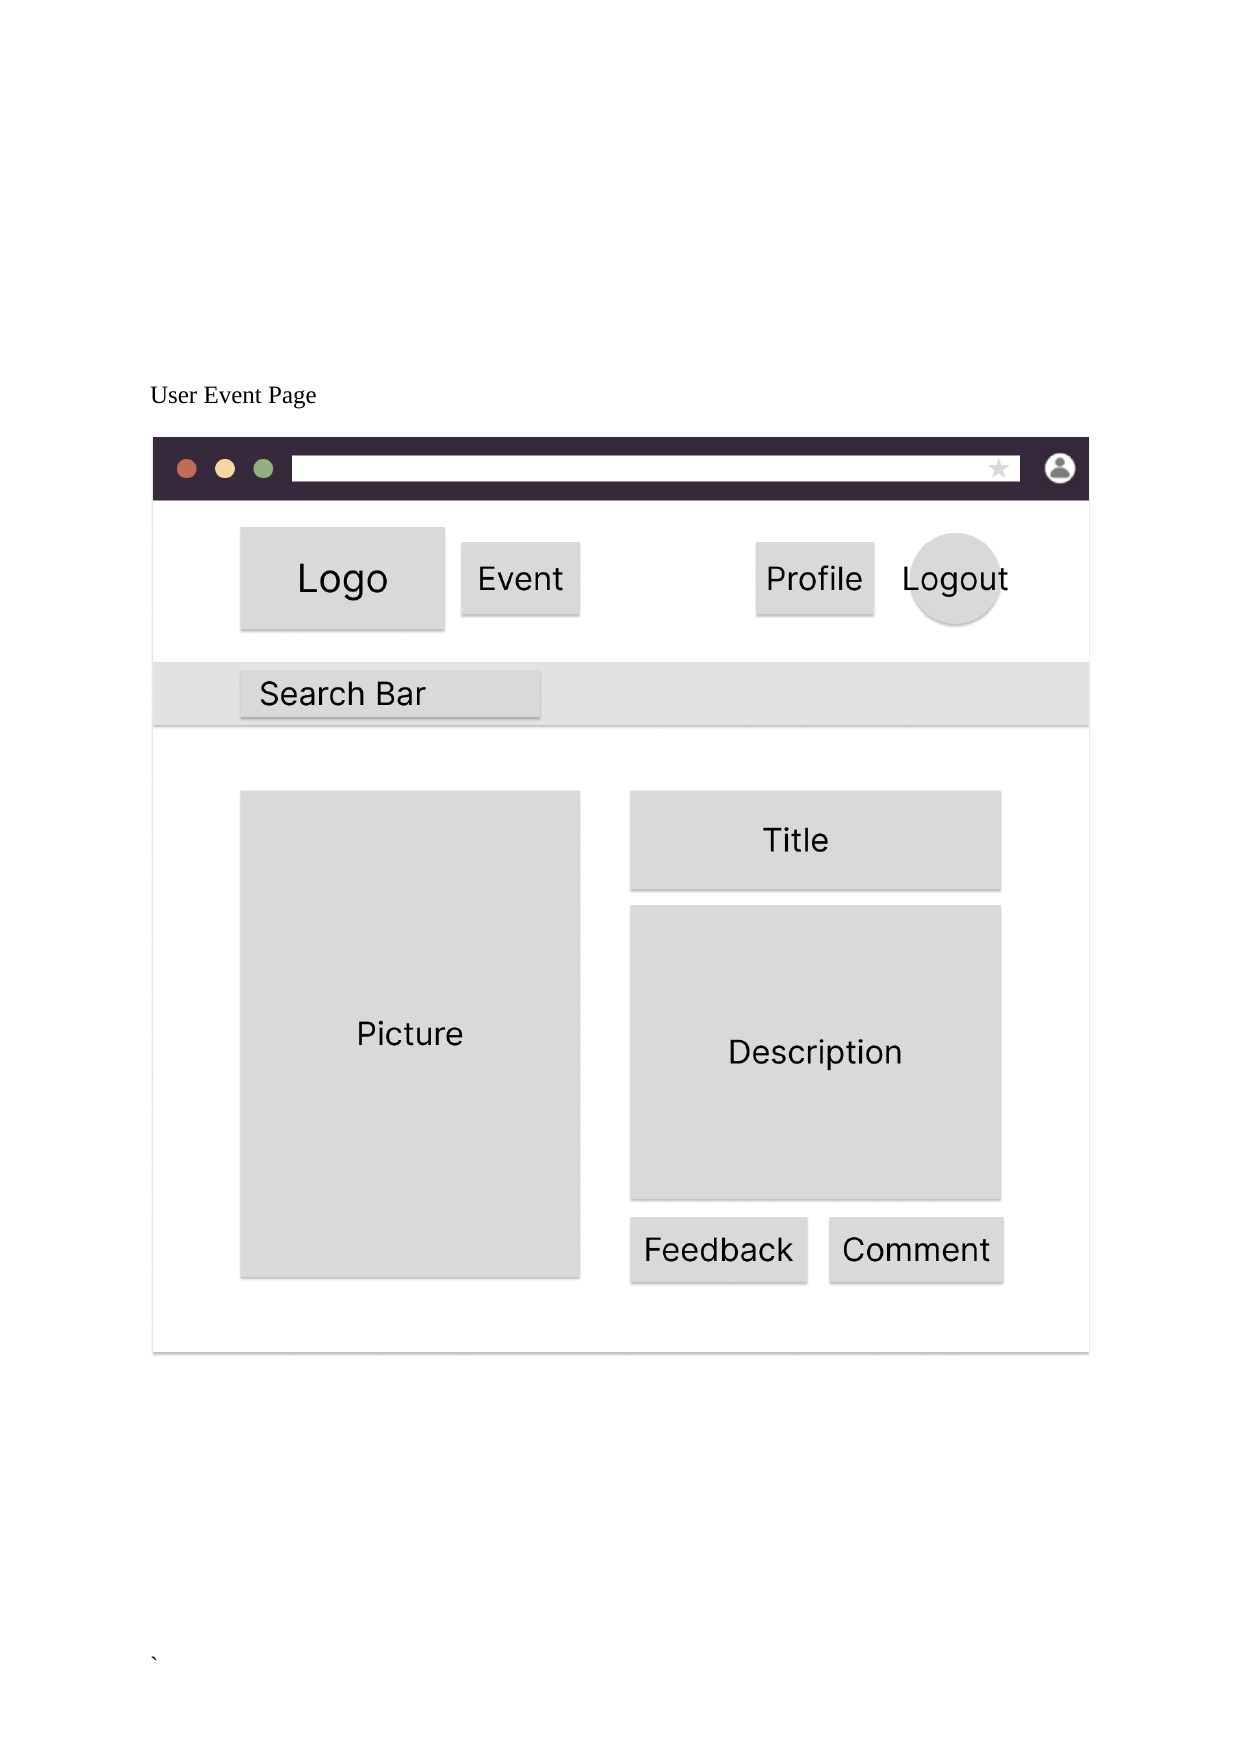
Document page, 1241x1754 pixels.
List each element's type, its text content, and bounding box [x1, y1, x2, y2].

text User Event Page [150, 380, 1090, 409]
picture [150, 437, 1091, 1357]
